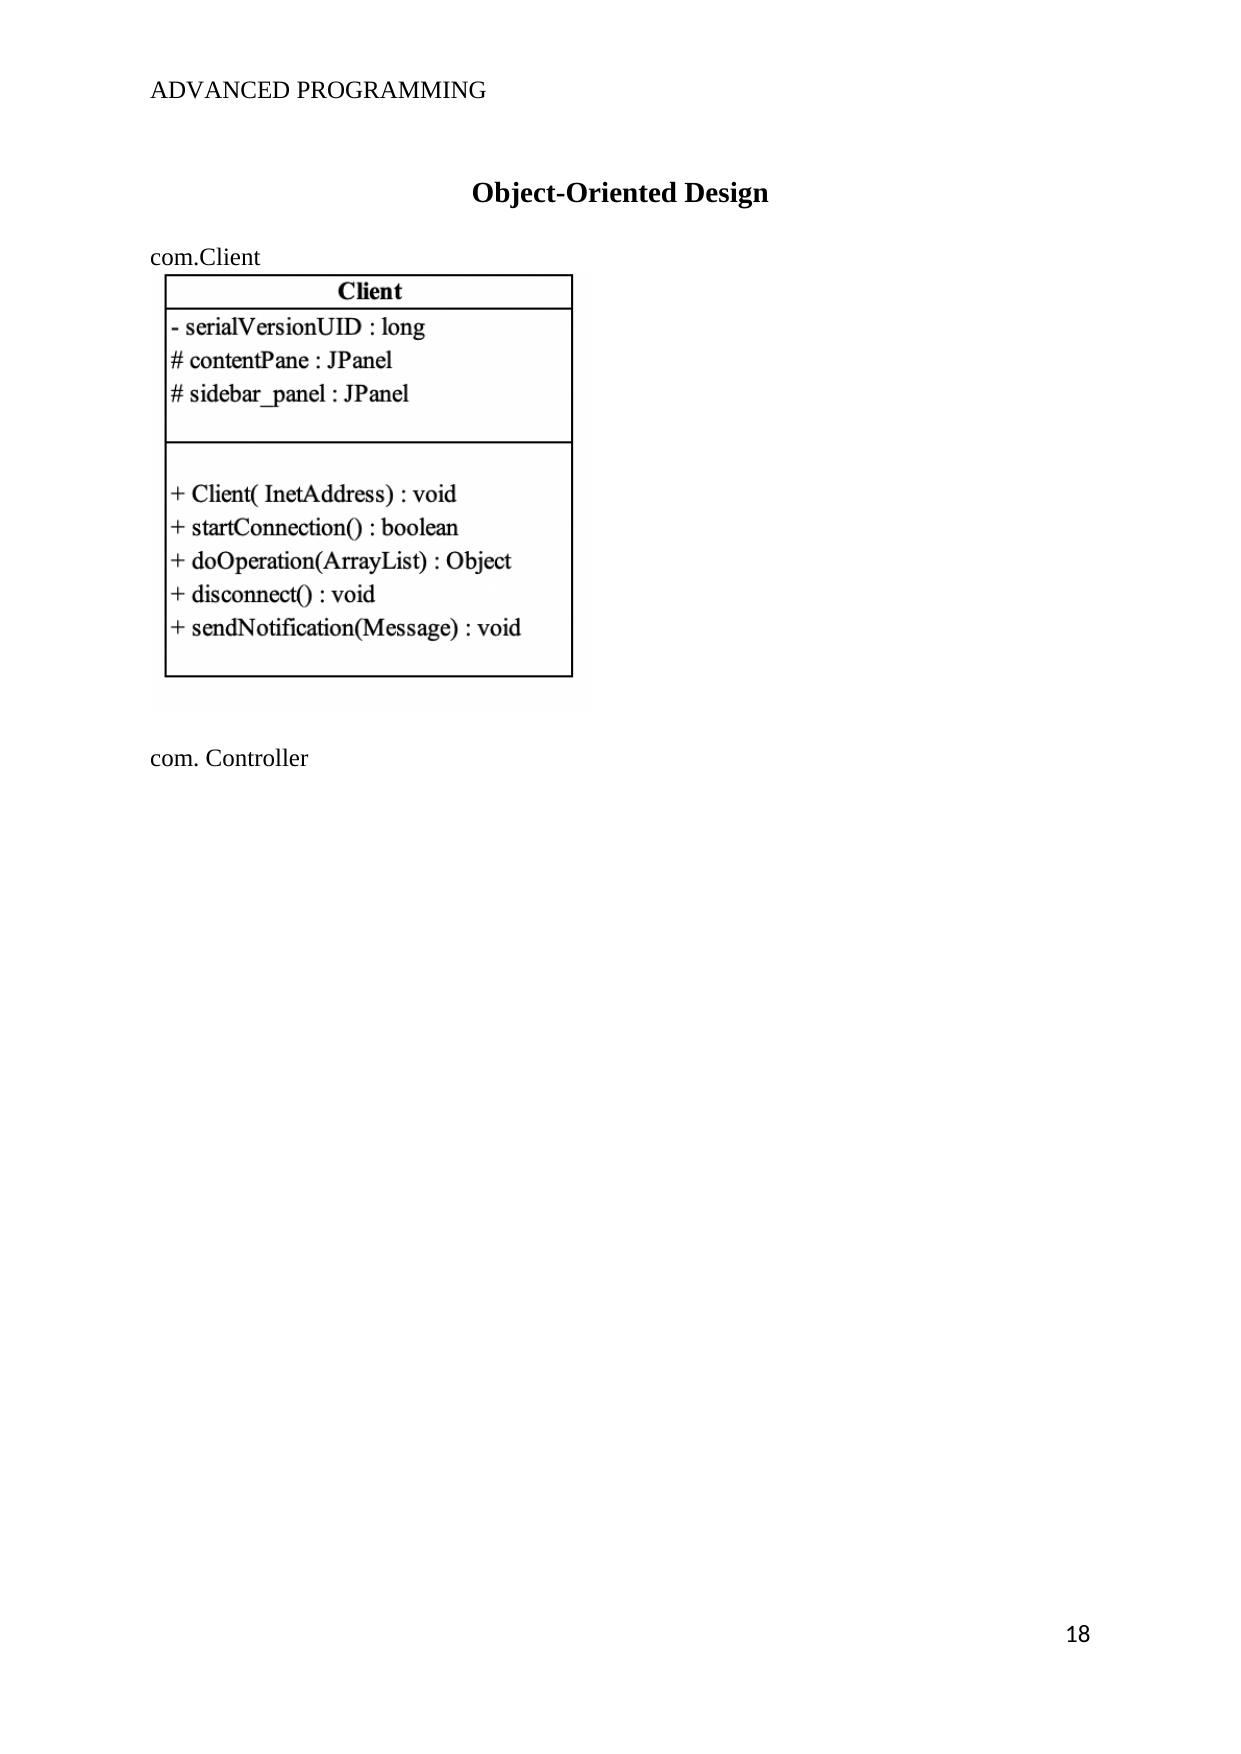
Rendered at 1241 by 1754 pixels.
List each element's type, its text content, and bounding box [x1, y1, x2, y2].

subtitle Object-Oriented Design [150, 175, 1090, 208]
text com. Controller [150, 743, 1090, 772]
text com.Client [150, 242, 1090, 271]
picture [150, 270, 594, 715]
